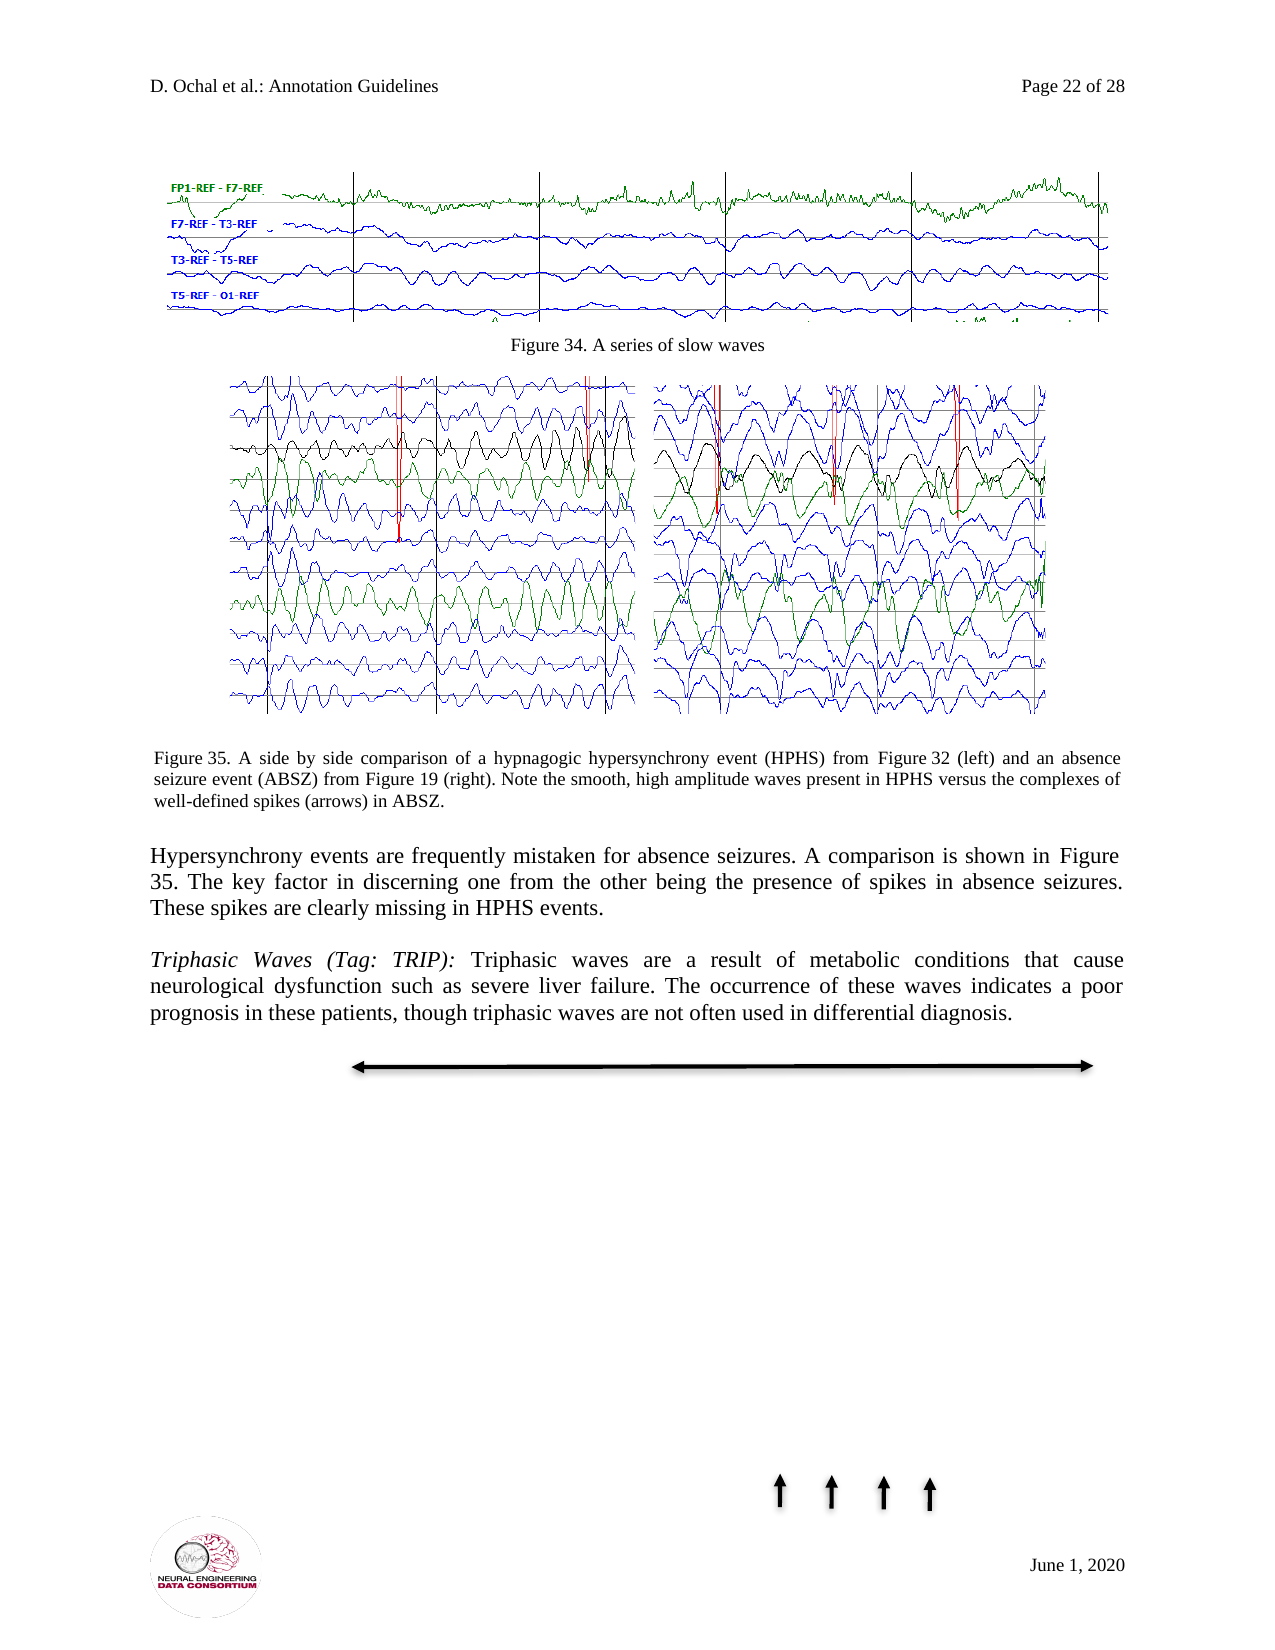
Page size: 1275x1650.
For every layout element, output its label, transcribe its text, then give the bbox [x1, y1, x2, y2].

picture [229, 376, 636, 714]
picture [653, 385, 1046, 714]
picture [167, 172, 1109, 322]
text Triphasic Waves (Tag: TRIP): Triphasic waves are a result of metabolic conditions that cause neurological dysfunction such as severe liver failure. The occurrence of these waves indicates a poor prognosis in these patients, though triphasic waves are not often used in differential diagnosis. [150, 946, 1125, 1025]
picture [150, 1516, 262, 1618]
